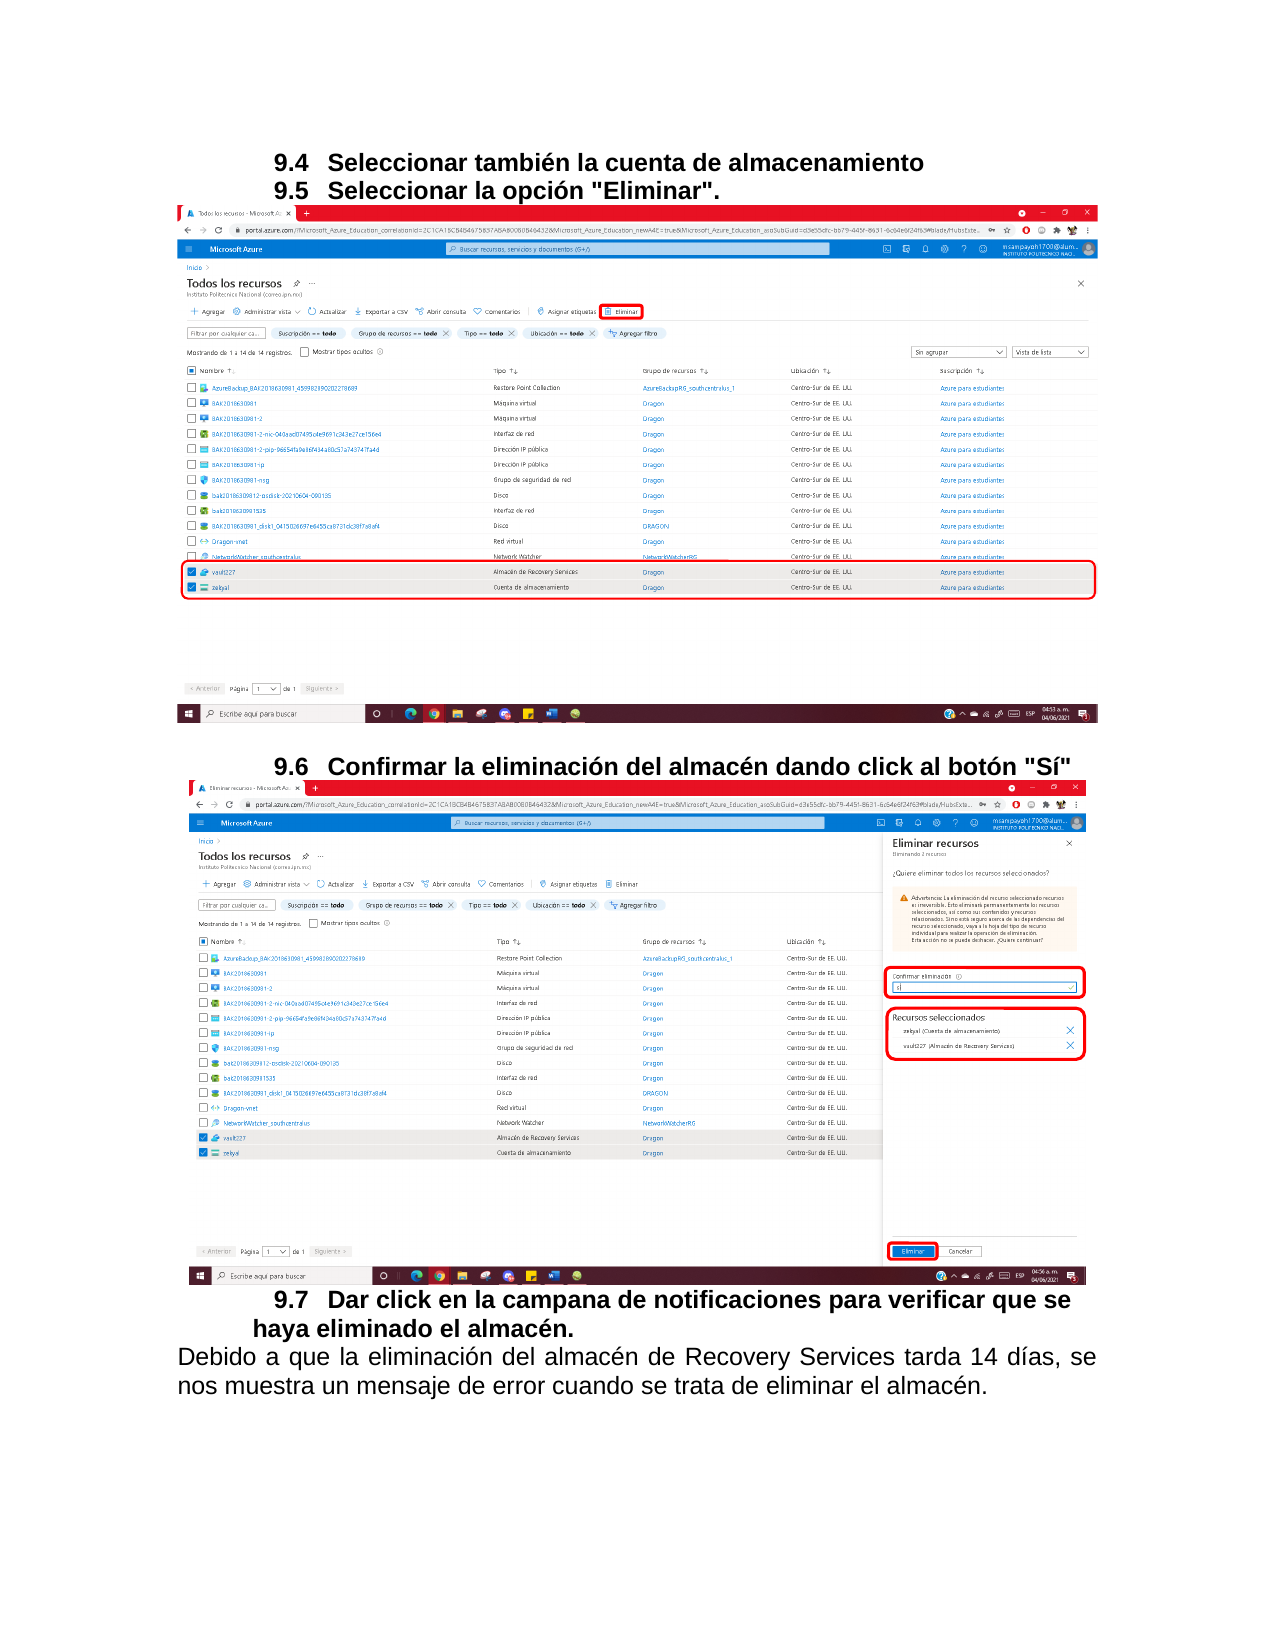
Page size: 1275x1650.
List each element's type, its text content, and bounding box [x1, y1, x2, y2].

picture [887, 969, 1082, 995]
list Confirmar la eliminación del almacén dando click al botón "Sí" [252, 752, 1098, 780]
list Dar click en la campana de notificaciones para verificar que se haya eliminado el almacén. [252, 1285, 1098, 1342]
picture [177, 205, 1098, 723]
list Seleccionar la opción "Eliminar". [252, 176, 1098, 205]
list Seleccionar también la cuenta de almacenamiento [252, 148, 1098, 176]
text Debido a que la eliminación del almacén de Recovery Services tarda 14 días, se nos muestra un mensaje de error cuando se trata de eliminar el almacén. [177, 1342, 1098, 1400]
picture [189, 780, 1086, 1285]
picture [889, 1010, 1083, 1057]
